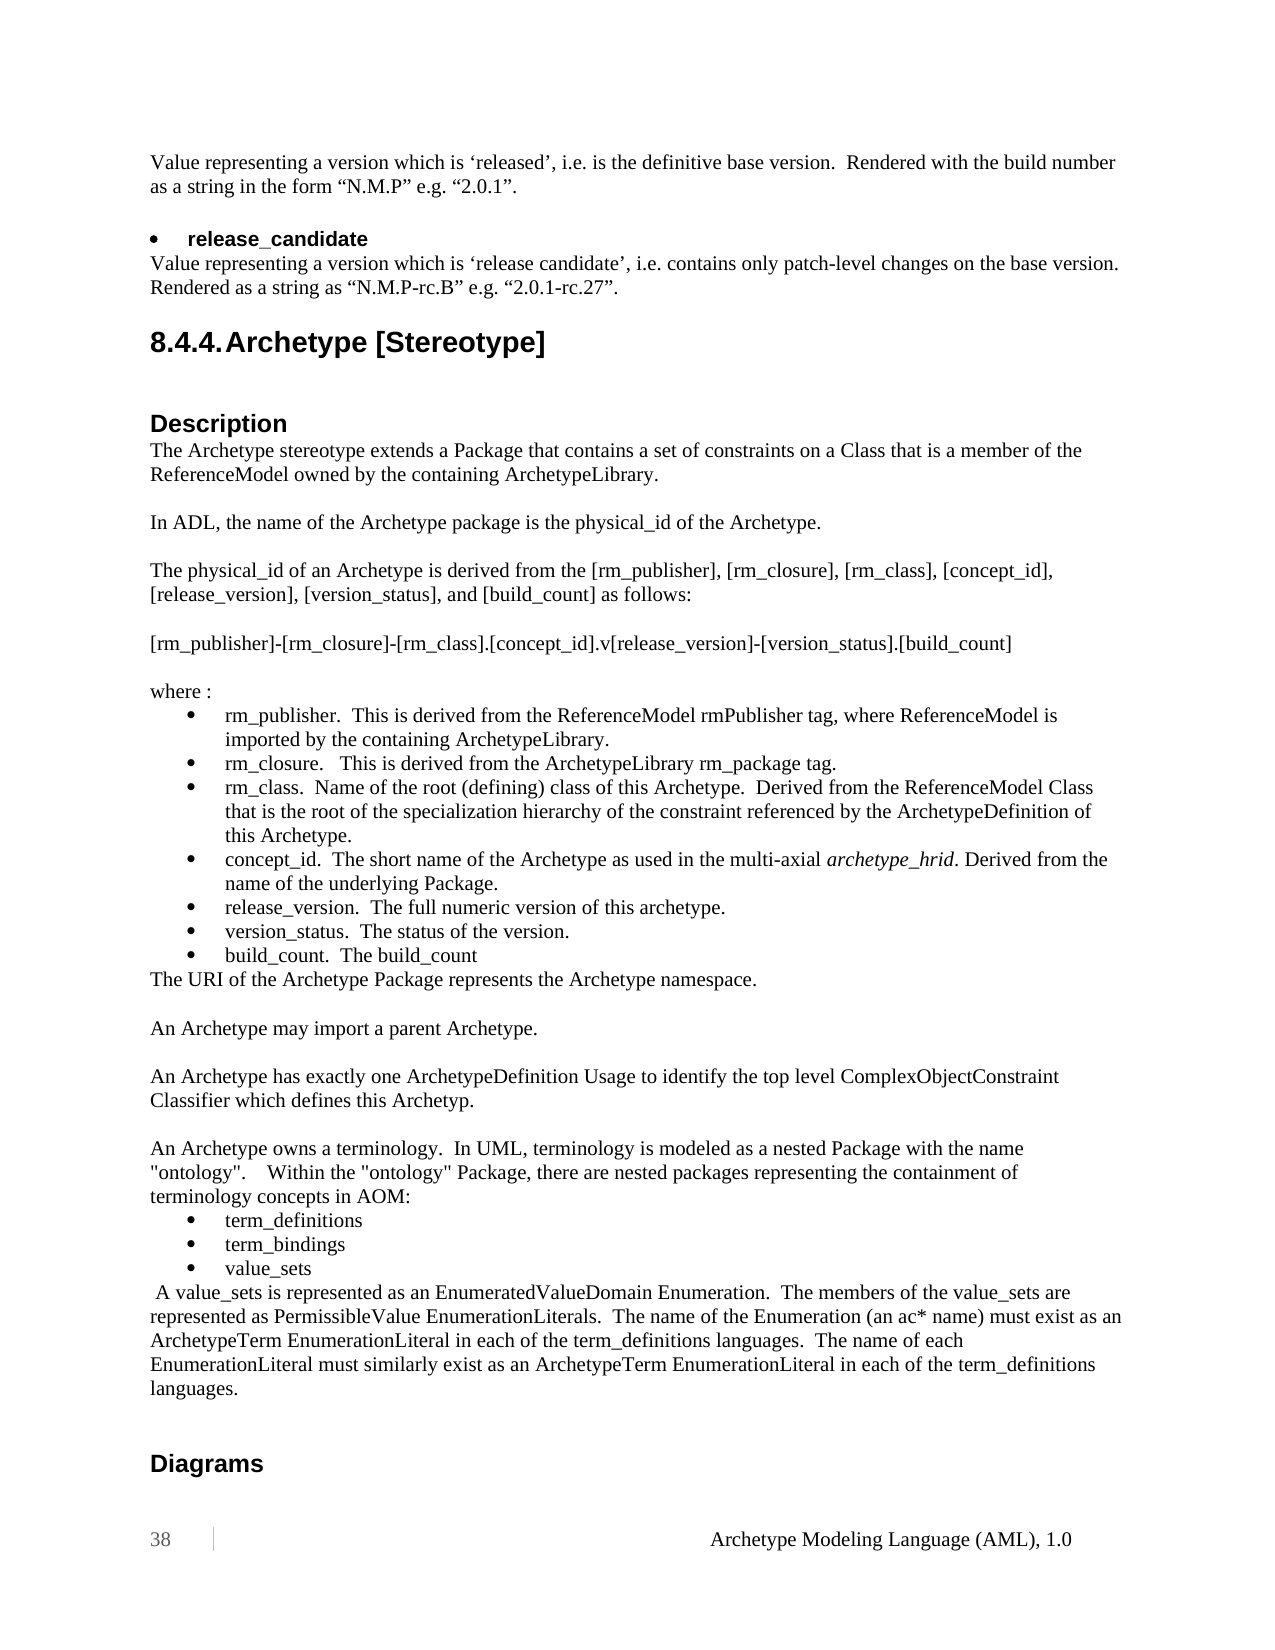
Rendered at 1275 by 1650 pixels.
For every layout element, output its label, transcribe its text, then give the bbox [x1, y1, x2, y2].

text [rm_publisher]-[rm_closure]-[rm_class].[concept_id].v[release_version]-[version_status].[build_count] [150, 630, 1125, 654]
list term_bindings [187, 1232, 1125, 1256]
text Diagrams [150, 1448, 1125, 1477]
text Value representing a version which is ‘released’, i.e. is the definitive base version. Rendered with the build number as a string in the form “N.M.P” e.g. “2.0.1”. [150, 150, 1125, 198]
text The Archetype stereotype extends a Package that contains a set of constraints on a Class that is a member of the ReferenceModel owned by the containing ArchetypeLibrary. [150, 438, 1125, 486]
text The physical_id of an Archetype is derived from the [rm_publisher], [rm_closure], [rm_class], [concept_id], [release_version], [version_status], and [build_count] as follows: [150, 558, 1125, 606]
text Value representing a version which is ‘release candidate’, i.e. contains only patch-level changes on the base version. Rendered as a string as “N.M.P-rc.B” e.g. “2.0.1-rc.27”. [150, 251, 1125, 299]
list release_version. The full numeric version of this archetype. [187, 895, 1125, 919]
text where : [150, 678, 1125, 703]
list rm_publisher. This is derived from the ReferenceModel rmPublisher tag, where ReferenceModel is imported by the containing ArchetypeLibrary. [187, 703, 1125, 751]
list term_definitions [187, 1208, 1125, 1232]
text The URI of the Archetype Package represents the Archetype namespace. [150, 967, 1125, 991]
list version_status. The status of the version. [187, 919, 1125, 943]
list rm_closure. This is derived from the ArchetypeLibrary rm_package tag. [187, 751, 1125, 775]
text An Archetype owns a terminology. In UML, terminology is modeled as a nested Package with the name "ontology". Within the "ontology" Package, there are nested packages representing the containment of terminology concepts in AOM: [150, 1136, 1125, 1208]
list release_candidate [150, 227, 1125, 251]
list build_count. The build_count [187, 943, 1125, 967]
text A value_sets is represented as an EnumeratedValueDomain Enumeration. The members of the value_sets are represented as PermissibleValue EnumerationLiterals. The name of the Enumeration (an ac* name) must exist as an ArchetypeTerm EnumerationLiteral in each of the term_definitions languages. The name of each EnumerationLiteral must similarly exist as an ArchetypeTerm EnumerationLiteral in each of the term_definitions languages. [150, 1280, 1125, 1400]
text An Archetype has exactly one ArchetypeDefinition Usage to identify the top level ComplexObjectConstraint Classifier which defines this Archetyp. [150, 1063, 1125, 1112]
list rm_class. Name of the root (defining) class of this Archetype. Derived from the ReferenceModel Class that is the root of the specialization hierarchy of the constraint referenced by the ArchetypeDefinition of this Archetype. [187, 775, 1125, 847]
list concept_id. The short name of the Archetype as used in the multi-axial archetype_hrid. Derived from the name of the underlying Package. [187, 847, 1125, 895]
list value_sets [187, 1256, 1125, 1280]
subtitle Archetype [Stereotype] [150, 324, 1125, 358]
text In ADL, the name of the Archetype package is the physical_id of the Archetype. [150, 510, 1125, 534]
text Description [150, 409, 1125, 438]
text An Archetype may import a parent Archetype. [150, 1015, 1125, 1039]
